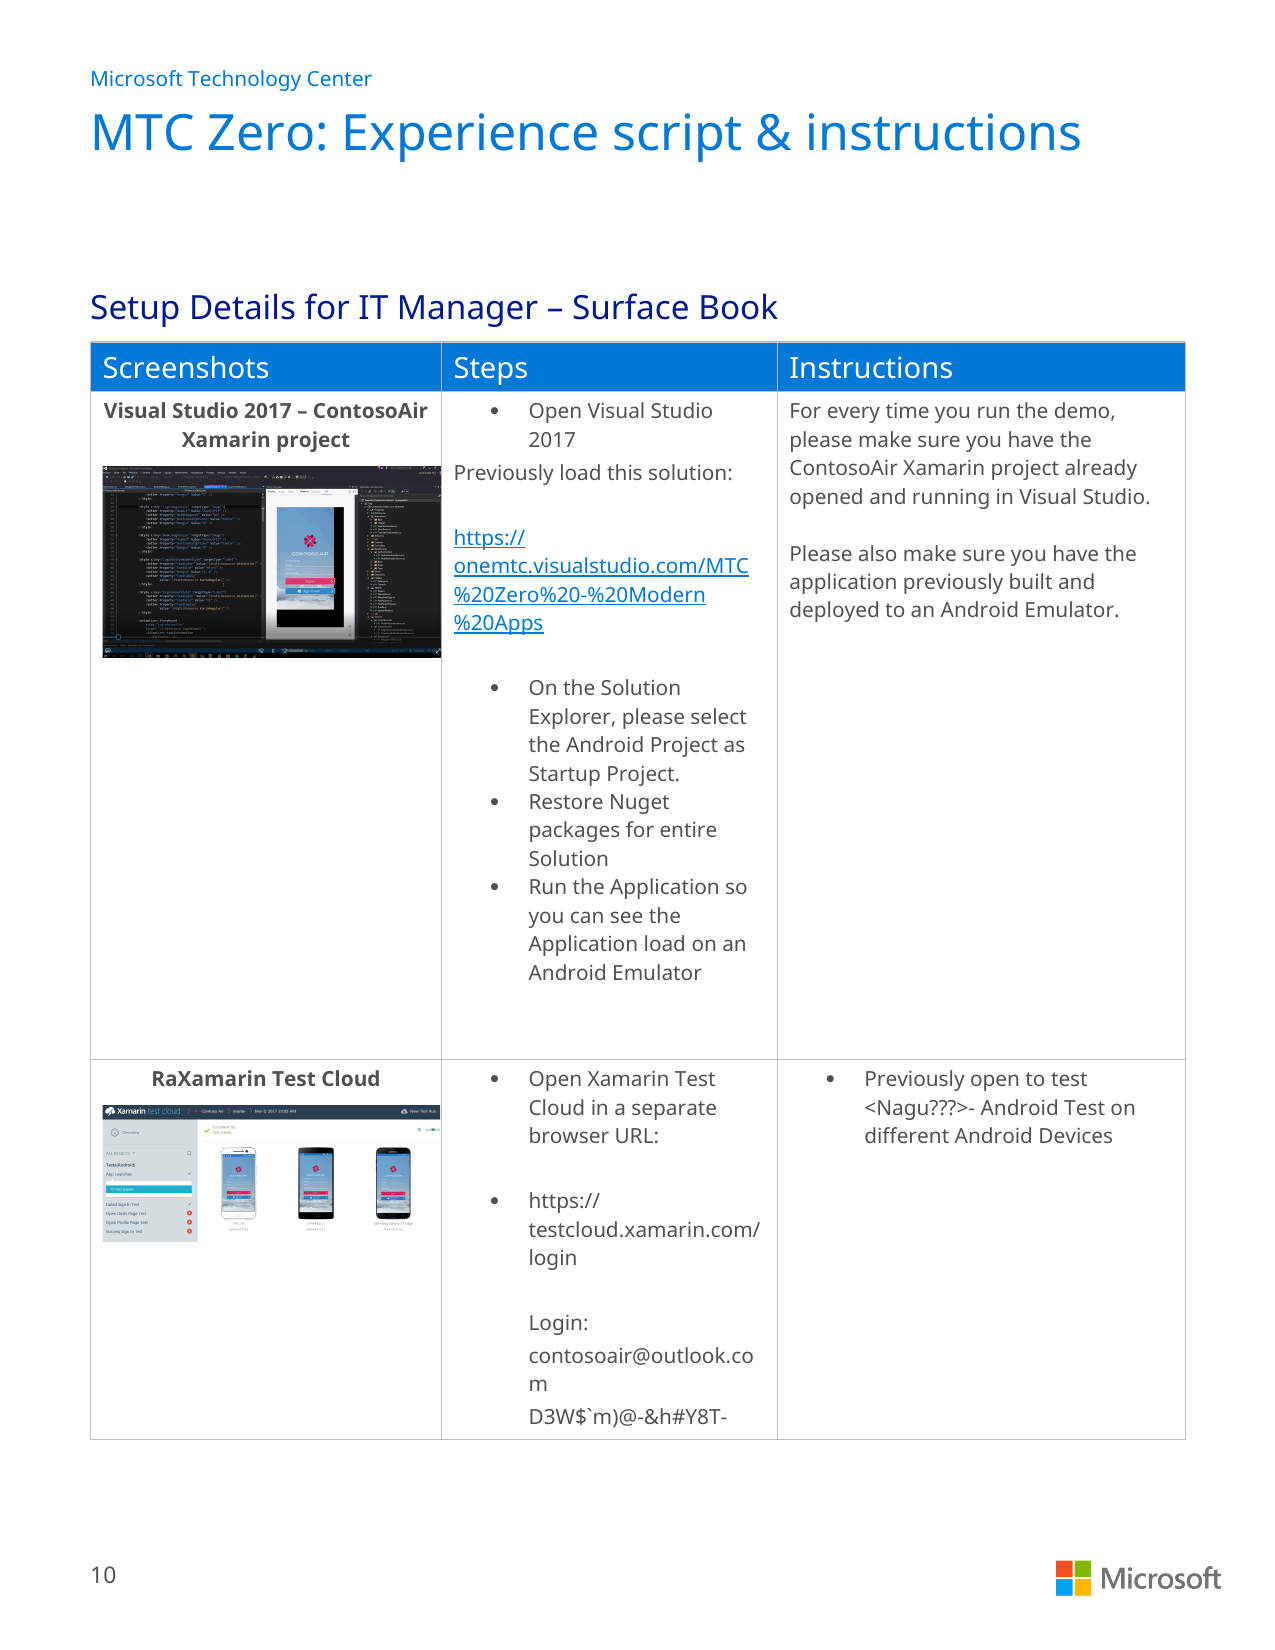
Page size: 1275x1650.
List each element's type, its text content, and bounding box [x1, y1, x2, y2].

picture [102, 1105, 441, 1242]
table_cell For every time you run the demo, please make sure you have the ContosoAir Xamarin project already opened and running in Visual Studio. Please also make sure you have the application previously built and deployed to an Android Emulator. [778, 392, 1185, 1059]
table_cell Previously open to test <Nagu???>- Android Test on different Android Devices [778, 1060, 1185, 1439]
table_header Steps [442, 343, 777, 391]
picture [1033, 1539, 1243, 1617]
table_cell RaXamarin Test Cloud [91, 1060, 441, 1439]
table_cell Open Xamarin Test Cloud in a separate browser URL: https://testcloud.xamarin.com/login Login: contosoair@outlook.com D3W$`m)@-&h#Y8T- [442, 1060, 777, 1439]
table_cell Visual Studio 2017 – ContosoAir Xamarin project [91, 392, 441, 1059]
table_header Screenshots [91, 343, 441, 391]
table_cell Open Visual Studio 2017 Previously load this solution: https://onemtc.visualstudio.com/MTC%20Zero%20-%20Modern%20Apps On the Solution Explorer, please select the Android Project as Startup Project. Restore Nuget packages for entire Solution Run the Application so you can see the Application load on an Android Emulator [442, 392, 777, 1059]
subtitle Setup Details for IT Manager – Surface Book [90, 283, 1185, 329]
picture [102, 466, 442, 658]
table_header Instructions [778, 343, 1185, 391]
